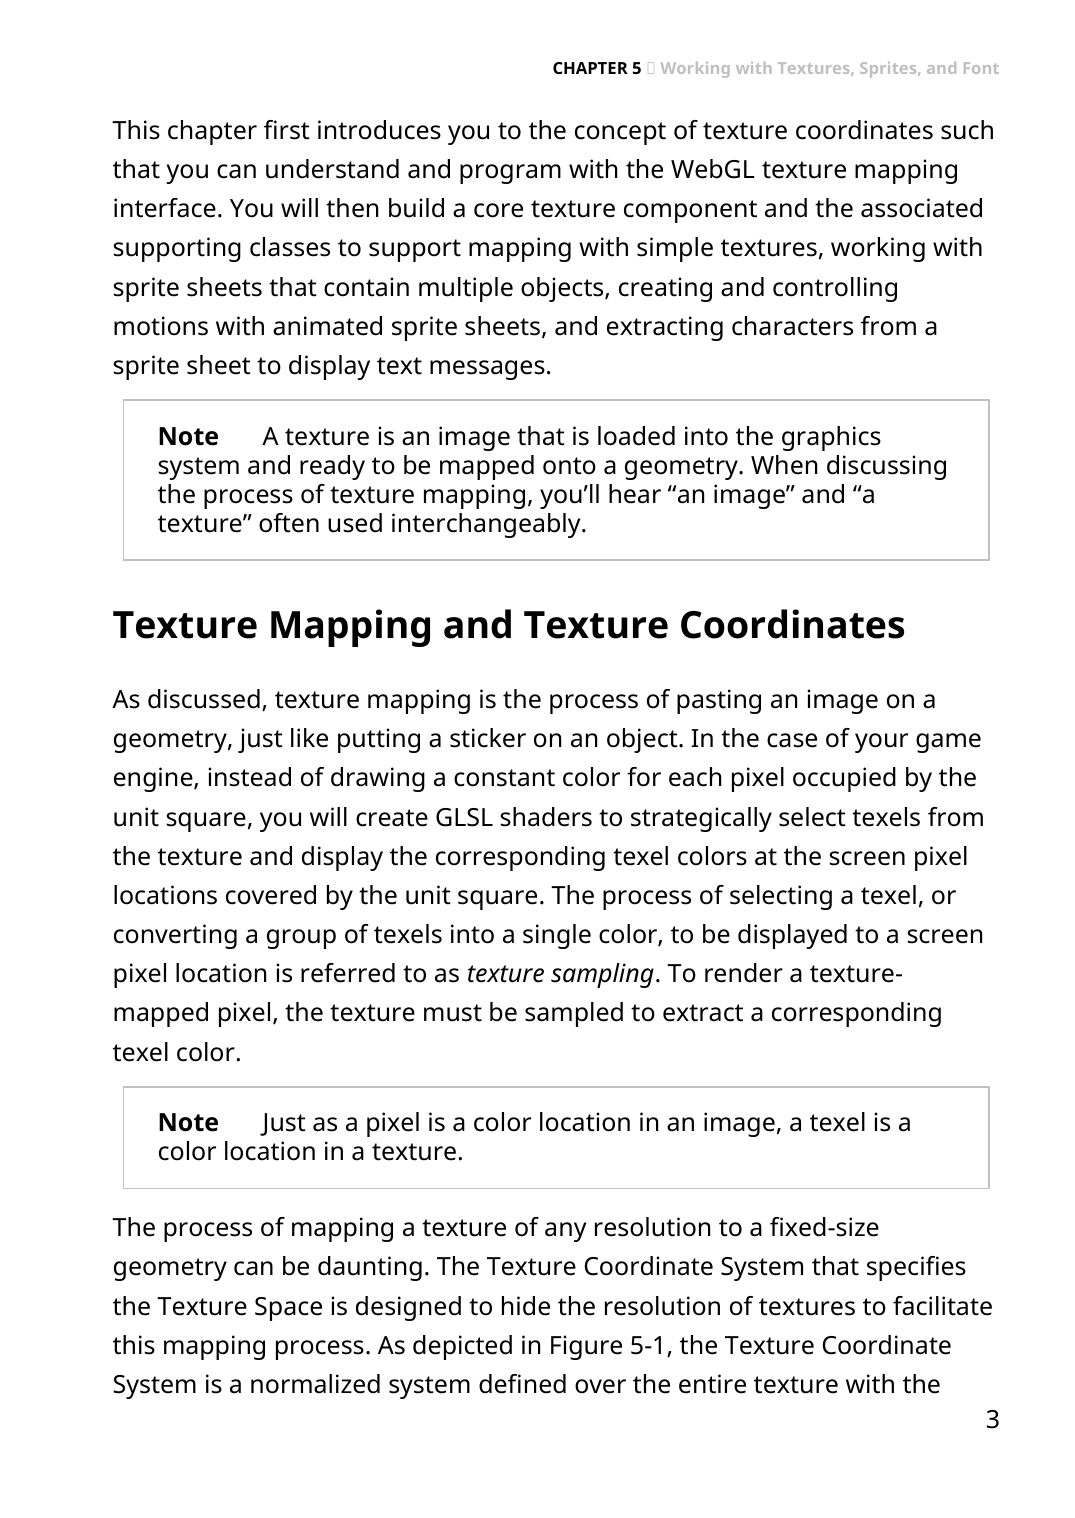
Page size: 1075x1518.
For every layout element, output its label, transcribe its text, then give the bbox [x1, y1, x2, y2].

text This chapter first introduces you to the concept of texture coordinates such that you can understand and program with the WebGL texture mapping interface. You will then build a core texture component and the associated supporting classes to support mapping with simple textures, working with sprite sheets that contain multiple objects, creating and controlling motions with animated sprite sheets, and extracting characters from a sprite sheet to display text messages. [112, 112, 1000, 382]
text Note A texture is an image that is loaded into the graphics system and ready to be mapped onto a geometry. When discussing the process of texture mapping, you’ll hear “an image” and “a texture” often used interchangeably. [124, 401, 988, 559]
subtitle Texture Mapping and Texture Coordinates [112, 598, 1000, 649]
text Note Just as a pixel is a color location in an image, a texel is a color location in a texture. [124, 1088, 988, 1188]
text As discussed, texture mapping is the process of pasting an image on a geometry, just like putting a sticker on an object. In the case of your game engine, instead of drawing a constant color for each pixel occupied by the unit square, you will create GLSL shaders to strategically select texels from the texture and display the corresponding texel colors at the screen pixel locations covered by the unit square. The process of selecting a texel, or converting a group of texels into a single color, to be displayed to a screen pixel location is referred to as texture sampling. To render a texture-mapped pixel, the texture must be sampled to extract a corresponding texel color. [112, 682, 1000, 1068]
